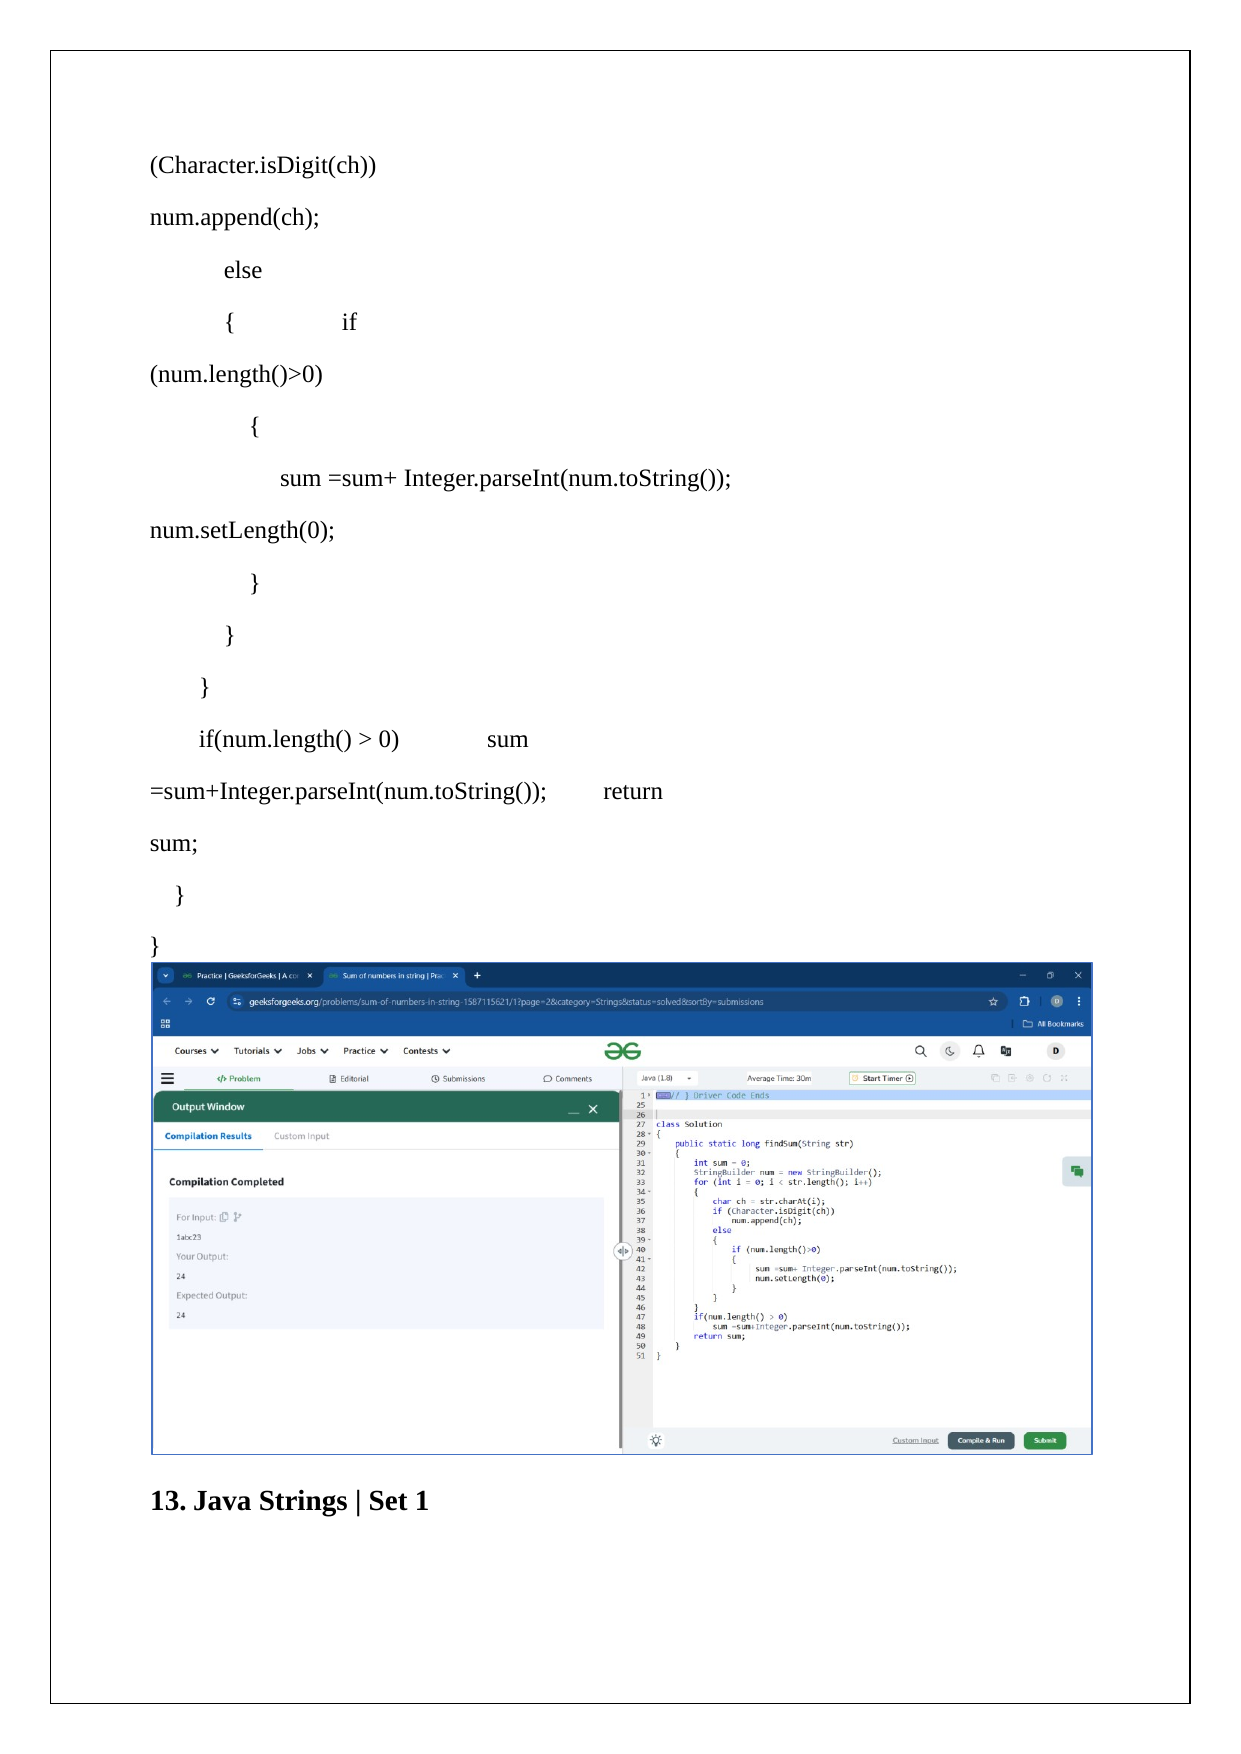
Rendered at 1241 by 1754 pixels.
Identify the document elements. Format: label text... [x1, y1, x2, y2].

text } [148, 568, 617, 597]
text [148, 151, 473, 231]
text else [148, 255, 617, 283]
text { if (num.length()>0) [148, 307, 444, 388]
picture [153, 963, 1091, 1454]
text sum =sum+ Integer.parseInt(num.toString()); num.setLength(0); [148, 463, 924, 544]
text { [148, 411, 617, 440]
text } [148, 880, 617, 909]
text } [148, 931, 617, 960]
text } [148, 620, 617, 649]
text } [148, 672, 617, 701]
text if(num.length() > 0) sum =sum+Integer.parseInt(num.toString()); return sum; [148, 724, 670, 857]
